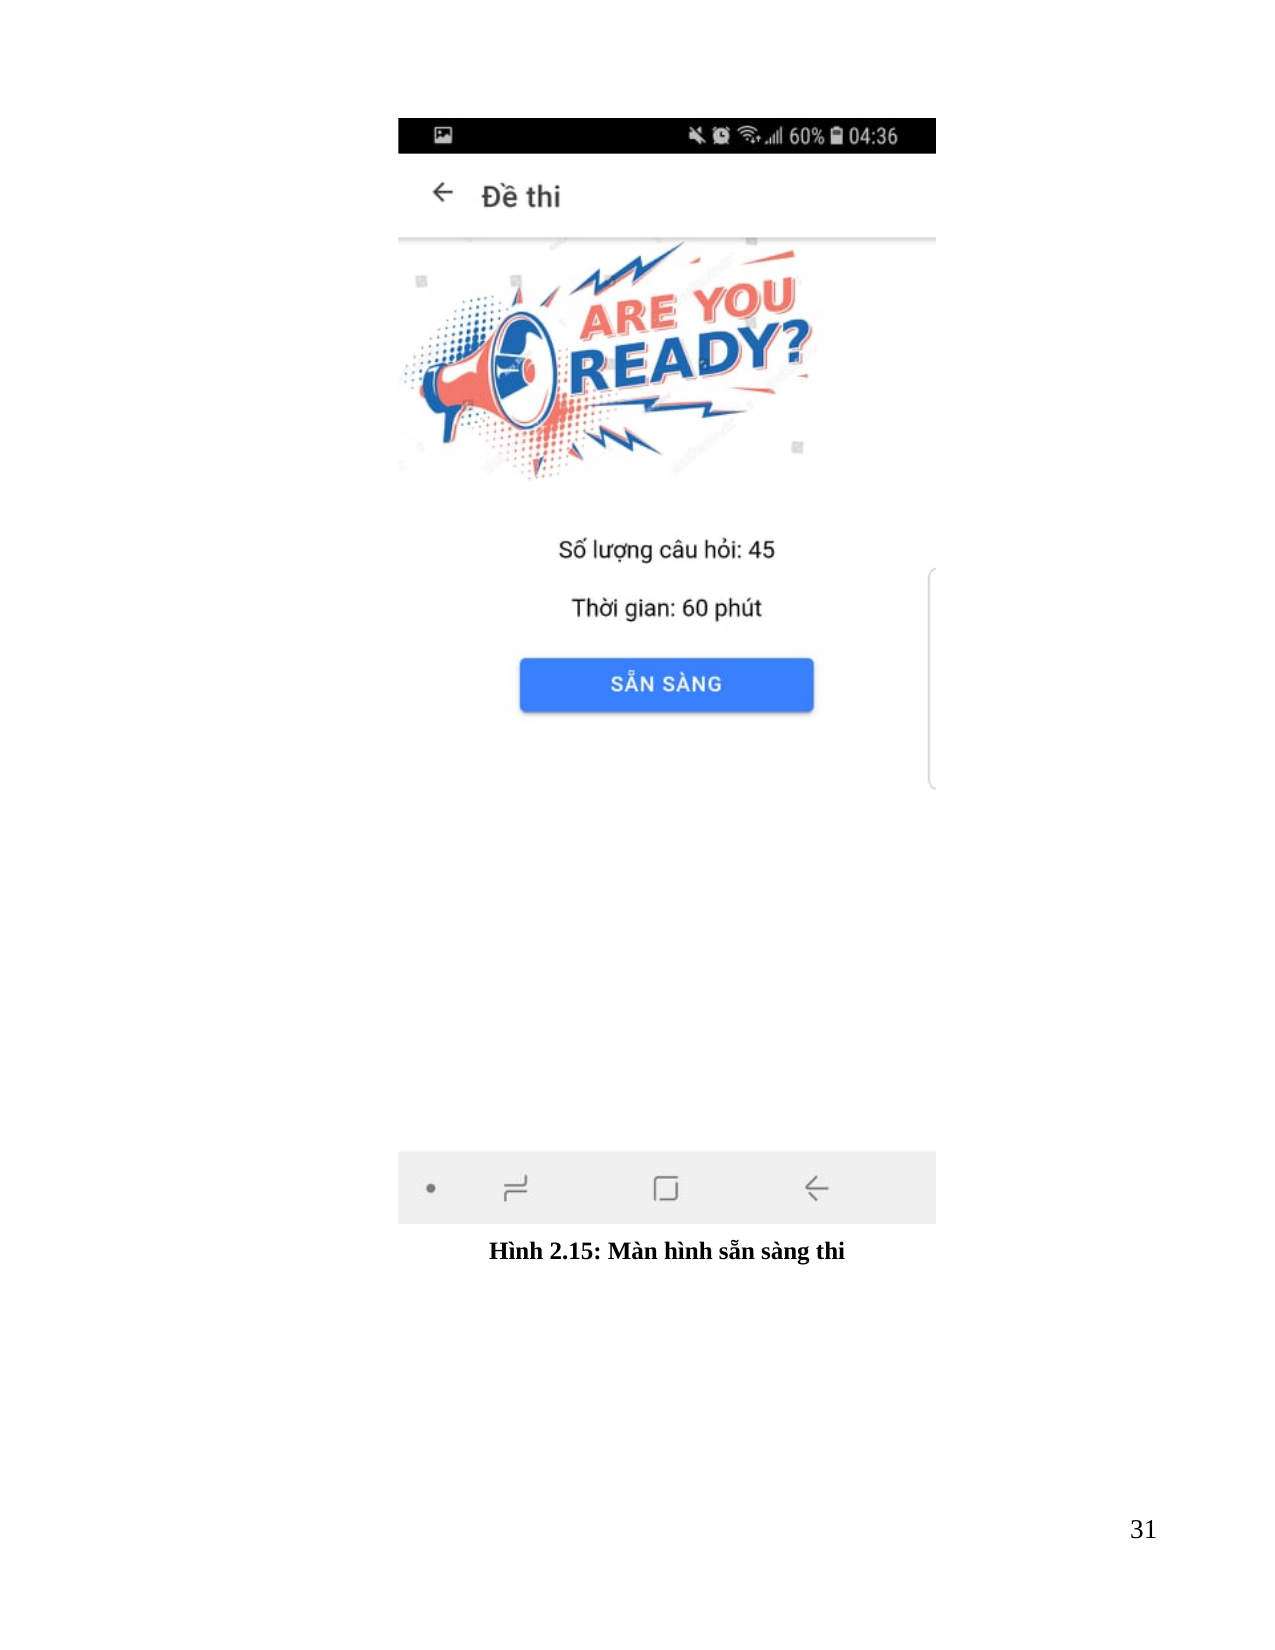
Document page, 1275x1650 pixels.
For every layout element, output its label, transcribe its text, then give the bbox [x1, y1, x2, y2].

text Hình 2.15: Màn hình sẵn sàng thi [177, 1236, 1157, 1265]
picture [398, 118, 936, 1224]
